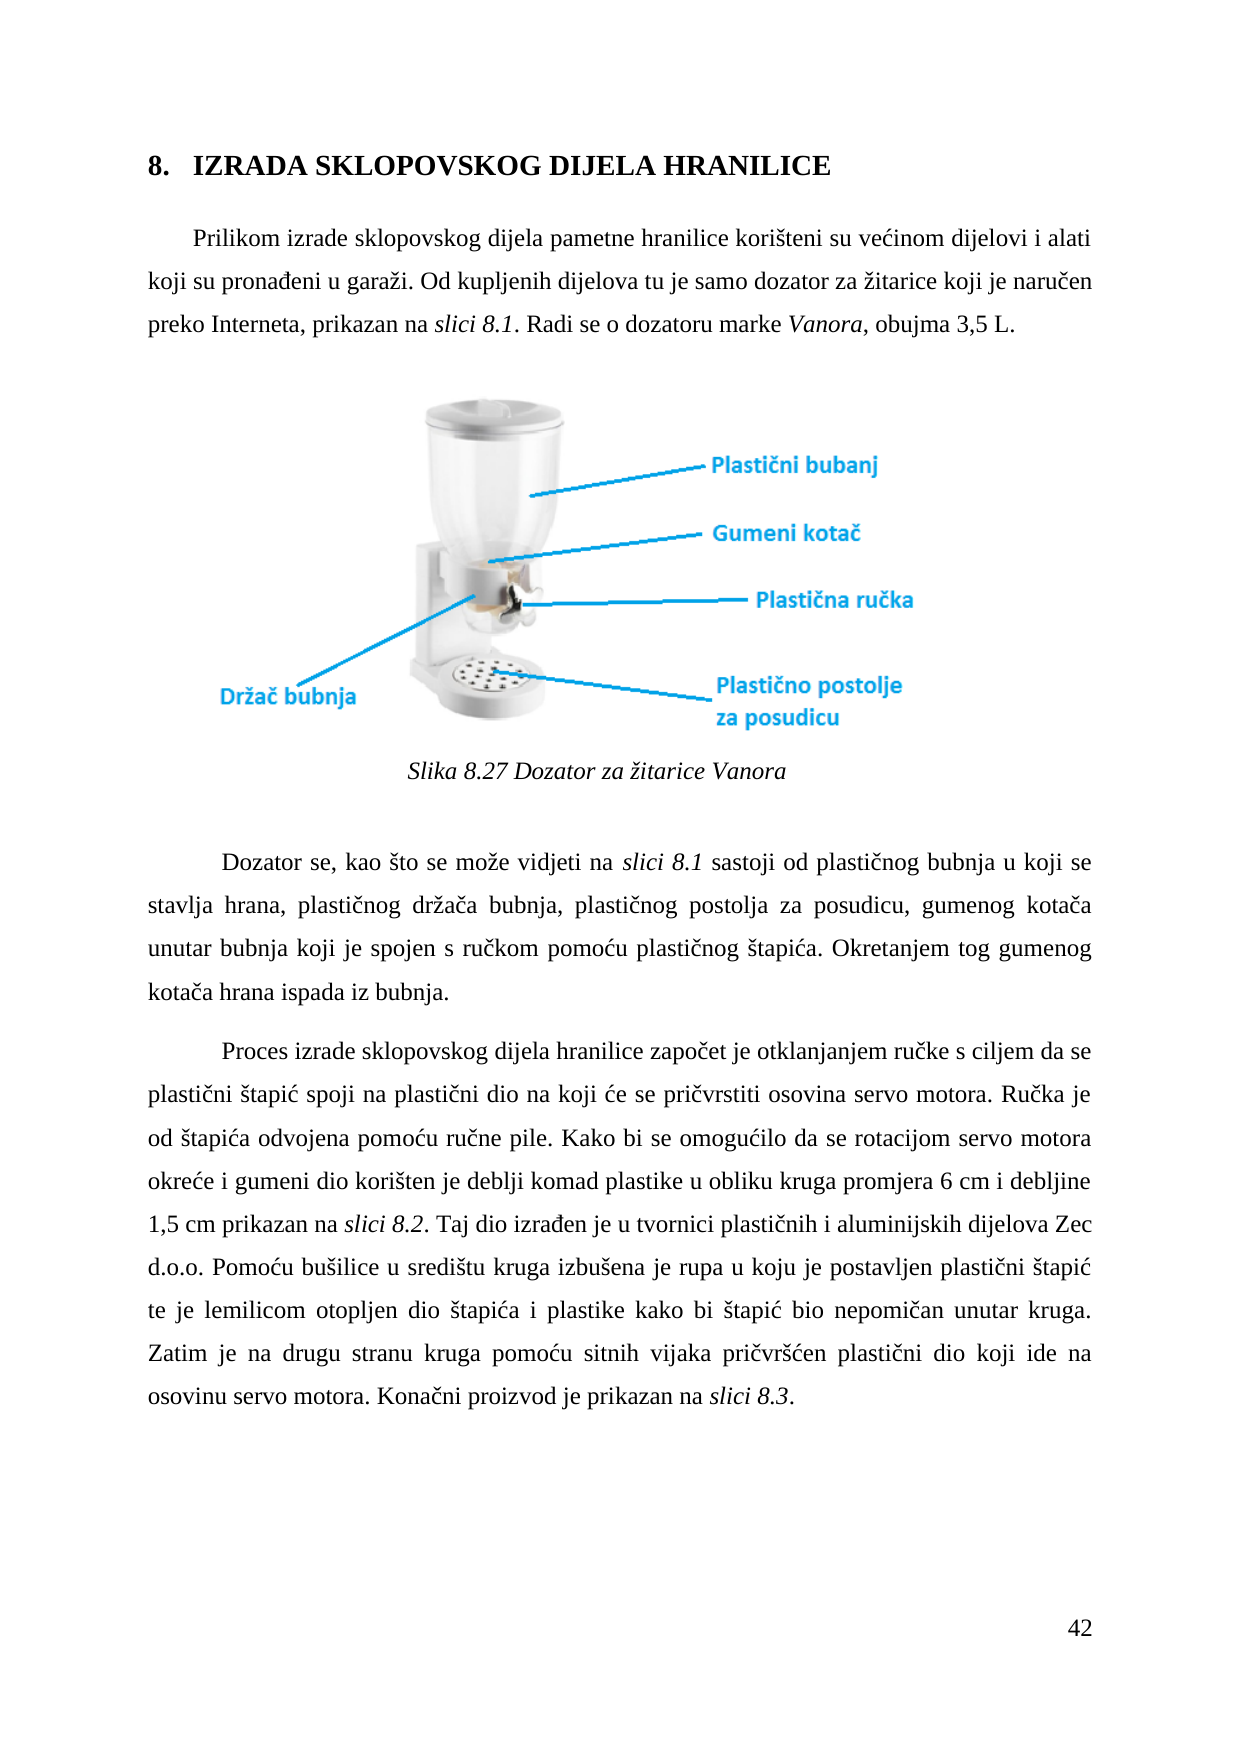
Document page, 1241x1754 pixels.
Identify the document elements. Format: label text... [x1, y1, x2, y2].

text Proces izrade sklopovskog dijela hranilice započet je otklanjanjem ručke s ciljem da se plastični štapić spoji na plastični dio na koji će se pričvrstiti osovina servo motora. Ručka je od štapića odvojena pomoću ručne pile. Kako bi se omogućilo da se rotacijom servo motora okreće i gumeni dio korišten je deblji komad plastike u obliku kruga promjera 6 cm i debljine 1,5 cm prikazan na slici 8.2. Taj dio izrađen je u tvornici plastičnih i aluminijskih dijelova Zec d.o.o. Pomoću bušilice u središtu kruga izbušena je rupa u koju je postavljen plastični štapić te je lemilicom otopljen dio štapića i plastike kako bi štapić bio nepomičan unutar kruga. Zatim je na drugu stranu kruga pomoću sitnih vijaka pričvršćen plastični dio koji ide na osovinu servo motora. Konačni proizvod je prikazan na slici 8.3. [148, 1036, 1093, 1410]
text Prilikom izrade sklopovskog dijela pametne hranilice korišteni su većinom dijelovi i alati koji su pronađeni u garaži. Od kupljenih dijelova tu je samo dozator za žitarice koji je naručen preko Interneta, prikazan na slici 8.1. Radi se o dozatoru marke Vanora, obujma 3,5 L. [148, 223, 1093, 338]
subtitle IZRADA SKLOPOVSKOG DIJELA HRANILICE [148, 148, 1093, 181]
picture [196, 376, 997, 763]
text Dozator se, kao što se može vidjeti na slici 8.1 sastoji od plastičnog bubnja u koji se stavlja hrana, plastičnog držača bubnja, plastičnog postolja za posudicu, gumenog kotača unutar bubnja koji je spojen s ručkom pomoću plastičnog štapića. Okretanjem tog gumenog kotača hrana ispada iz bubnja. [148, 847, 1093, 1005]
